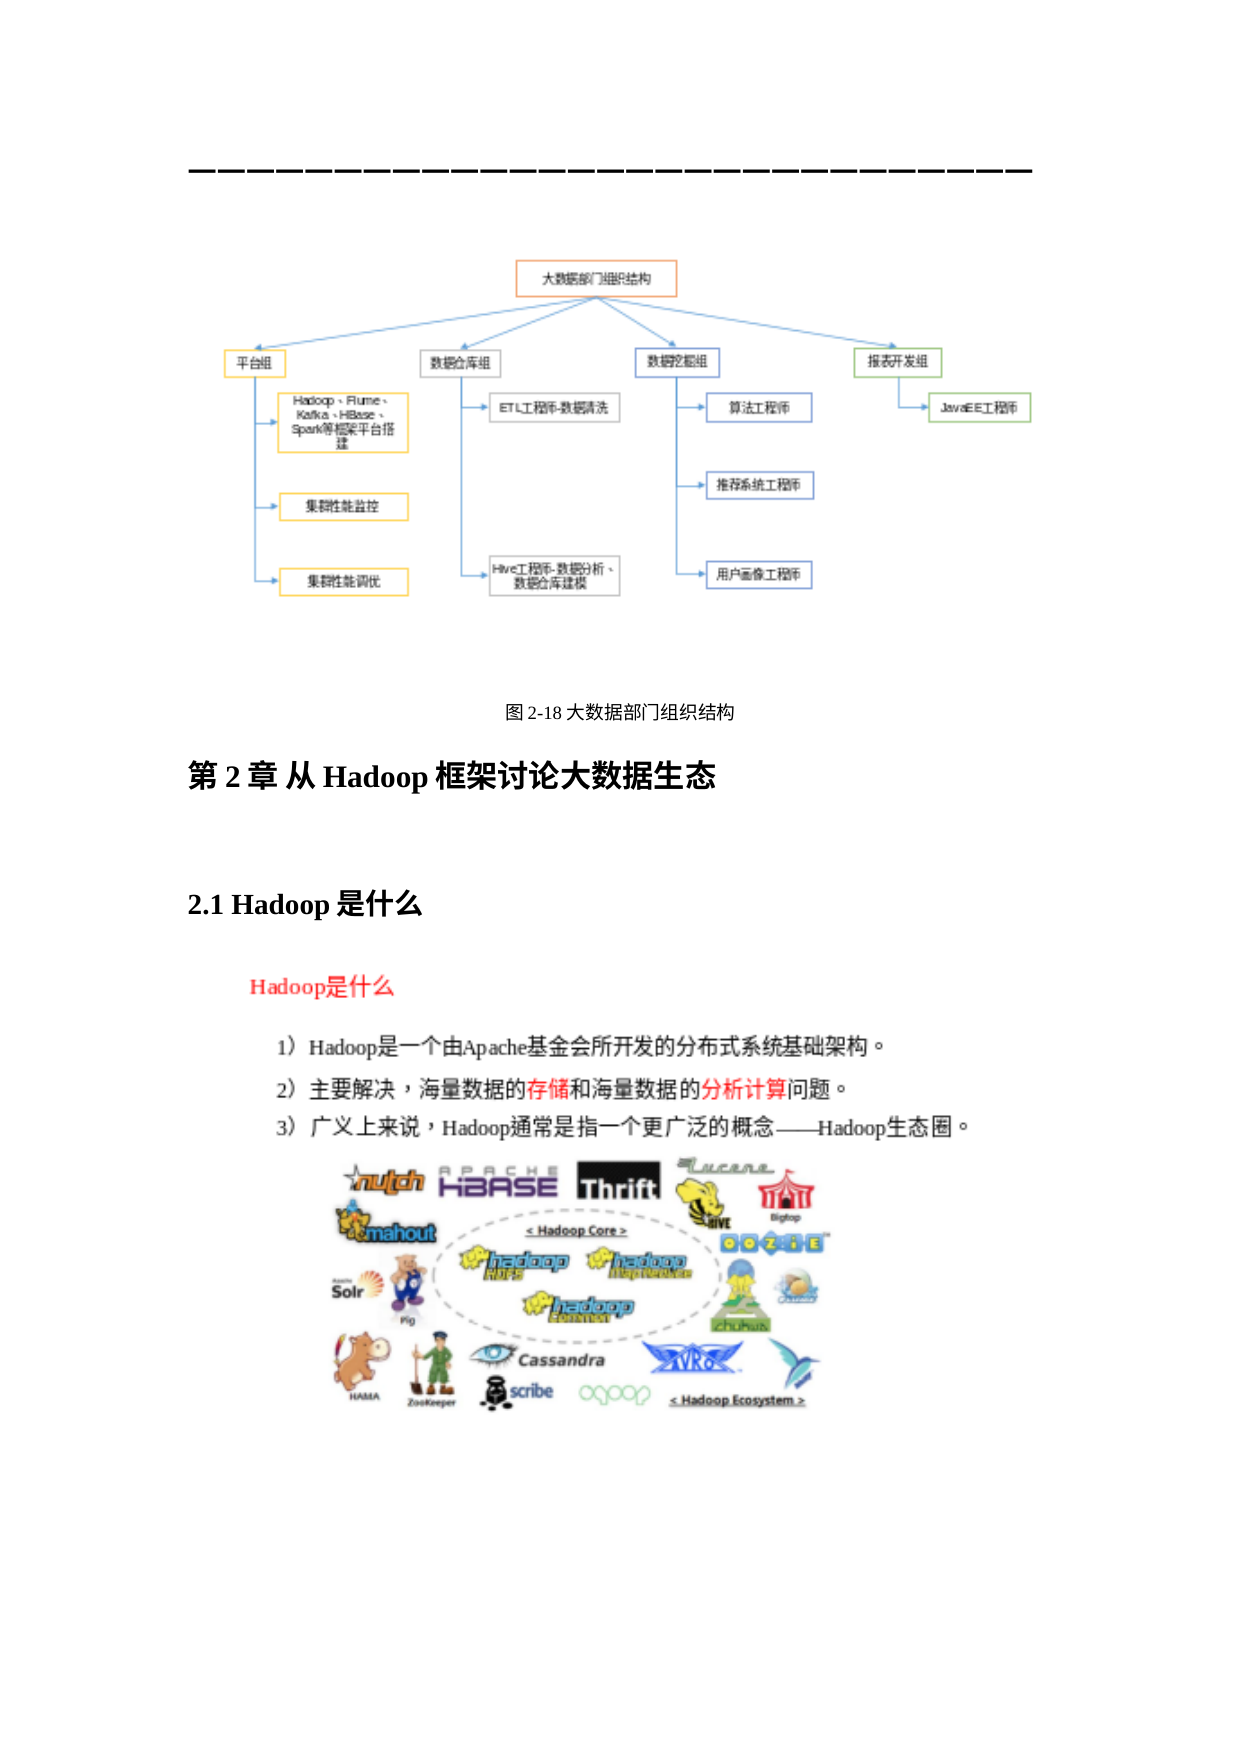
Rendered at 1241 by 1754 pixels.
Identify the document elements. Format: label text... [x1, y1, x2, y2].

subtitle 第2章 从Hadoop框架讨论大数据生态 [187, 741, 1053, 806]
list 图2-18 大数据部门组织结构 [187, 695, 1053, 727]
subtitle 2.1 Hadoop是什么 [187, 869, 1053, 934]
